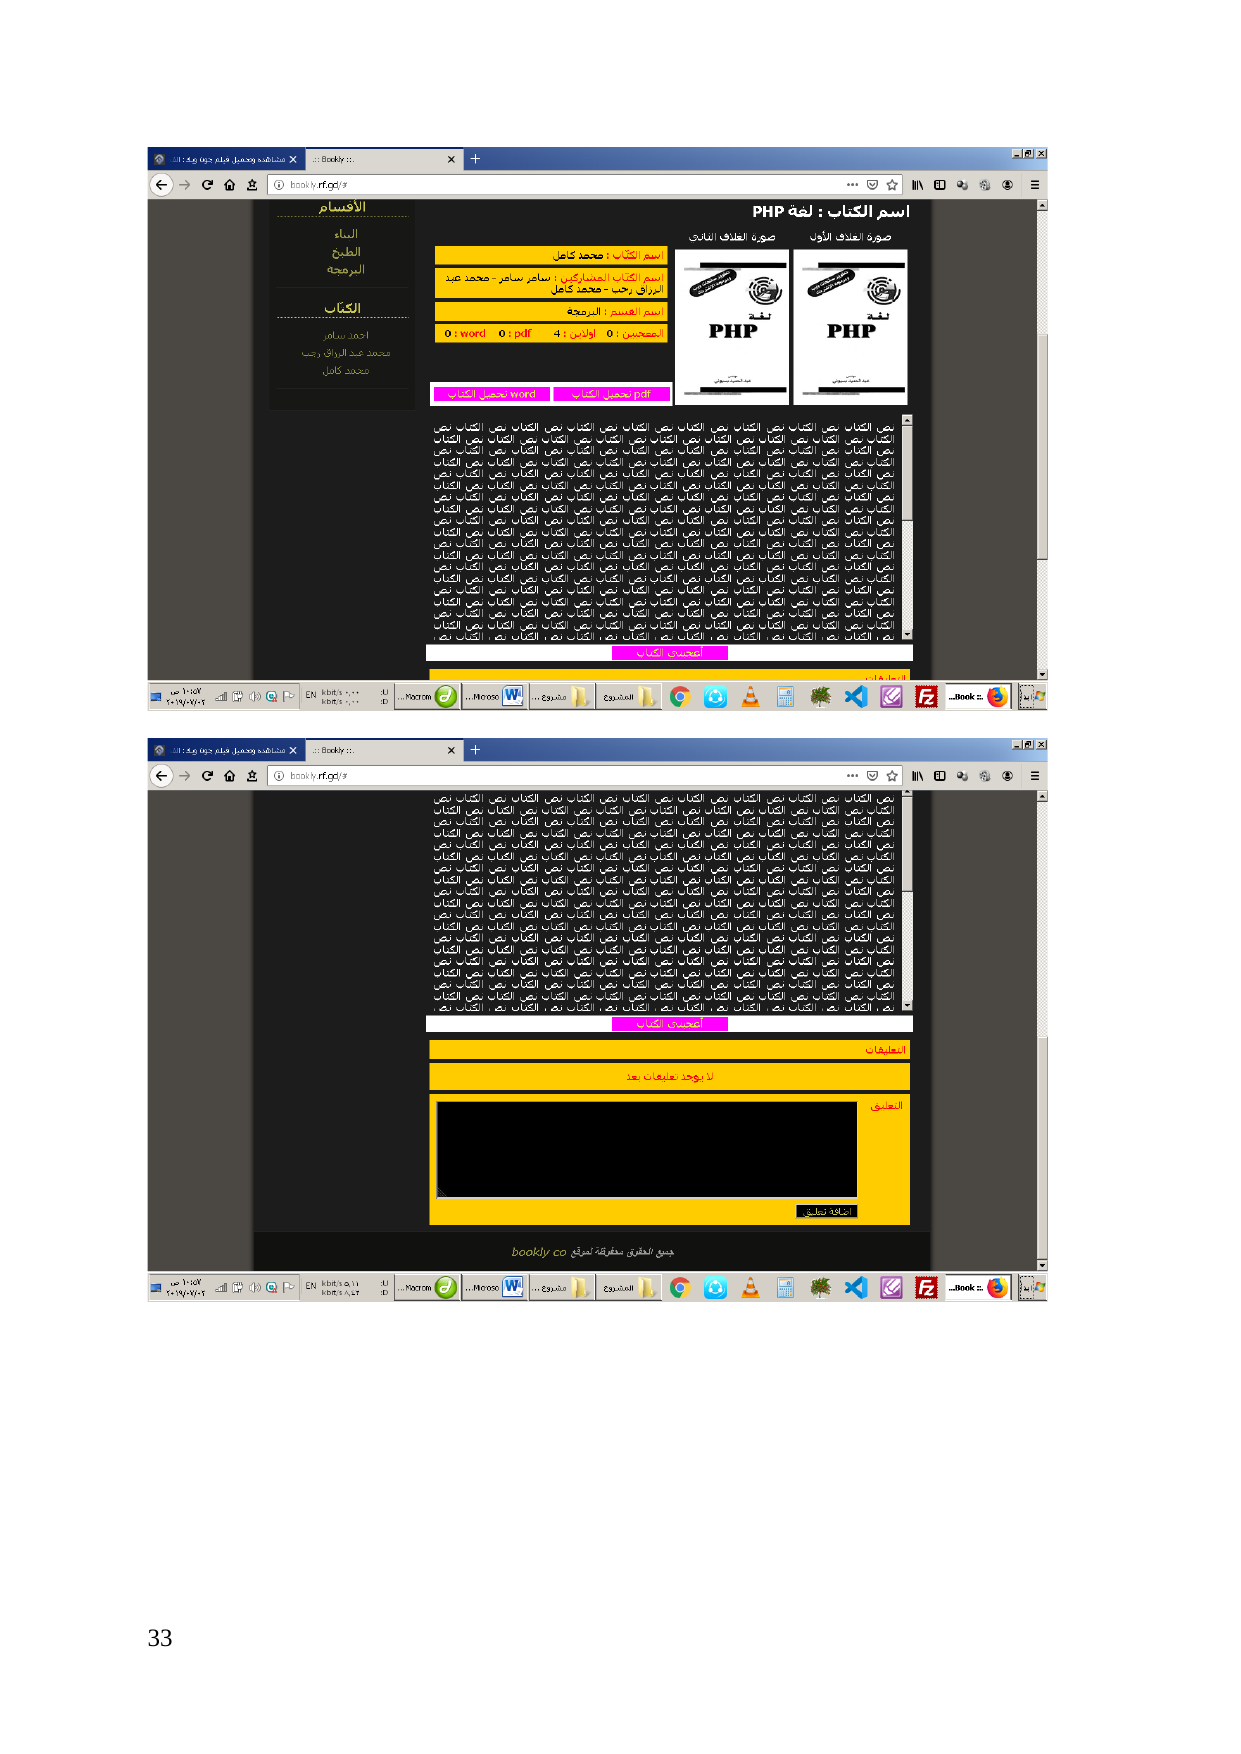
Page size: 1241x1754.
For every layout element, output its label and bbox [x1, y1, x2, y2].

picture [147, 147, 1048, 711]
picture [147, 738, 1048, 1302]
